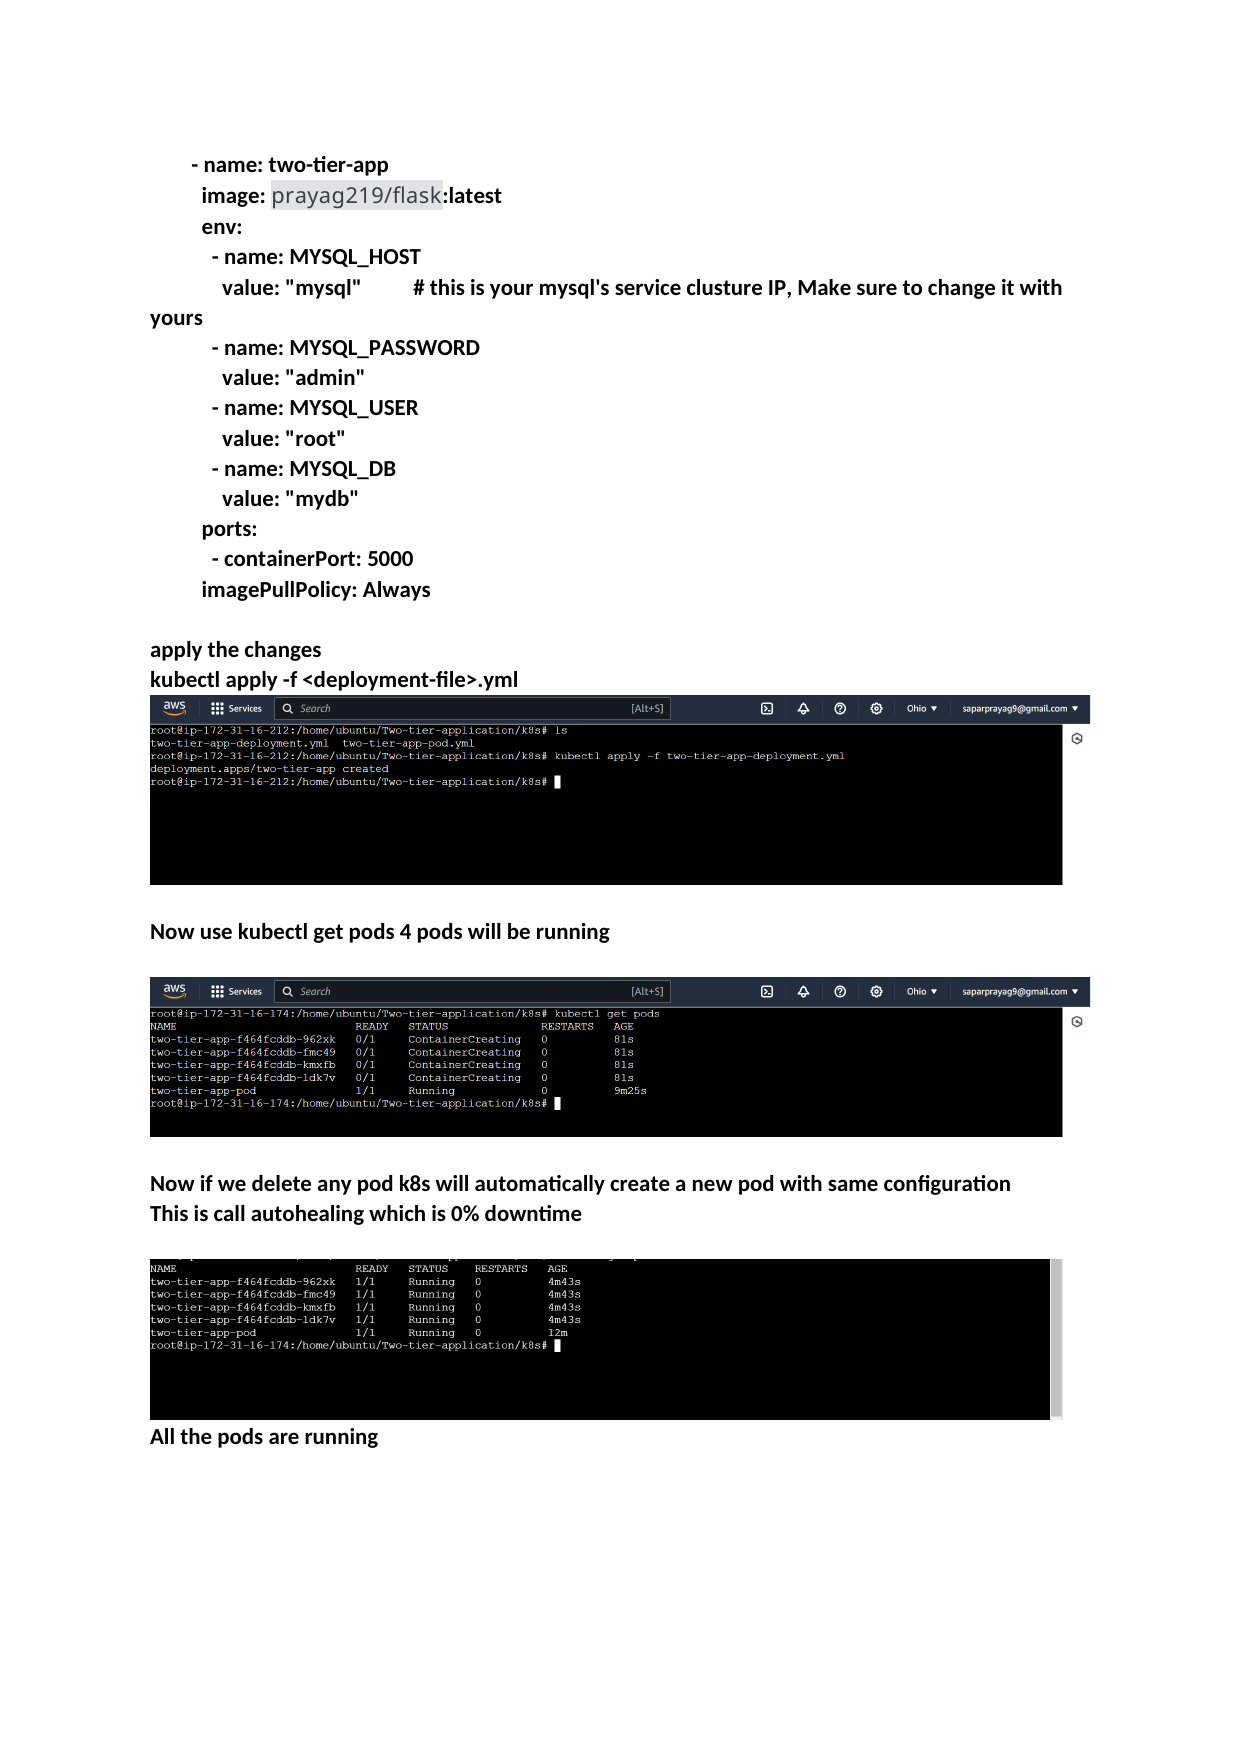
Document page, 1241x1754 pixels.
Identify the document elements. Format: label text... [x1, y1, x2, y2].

text image: prayag219/flask:latest [150, 180, 271, 210]
text - name: MYSQL_DB [150, 454, 1090, 482]
text value: "root" [150, 424, 1090, 452]
picture [150, 977, 1091, 1137]
text - name: MYSQL_PASSWORD [150, 333, 1090, 361]
text This is call autohealing which is 0% downtime [150, 1199, 1090, 1227]
text ports: [150, 514, 1090, 542]
text image: prayag219/flask:latest [443, 180, 1090, 210]
text - name: MYSQL_USER [150, 393, 1090, 422]
text value: "mysql" # this is your mysql's service clusture IP, Make sure to change it with yours [150, 273, 1090, 331]
text Now if we delete any pod k8s will automatically create a new pod with same configuration [150, 1169, 1090, 1197]
text imagePullPolicy: Always [150, 575, 1090, 603]
picture [150, 695, 1091, 885]
text kubectl apply -f <deployment-file>.yml [150, 665, 1090, 693]
text Now use kubectl get pods 4 pods will be running [150, 917, 1090, 945]
text - name: two-tier-app [150, 150, 1090, 178]
text All the pods are running [150, 1422, 1090, 1450]
picture [150, 1259, 1091, 1420]
text - containerPort: 5000 [150, 544, 1090, 573]
text value: "mydb" [150, 484, 1090, 512]
text apply the changes [150, 635, 1090, 663]
text value: "admin" [150, 363, 1090, 391]
text env: [150, 212, 1090, 240]
text - name: MYSQL_HOST [150, 242, 1090, 271]
